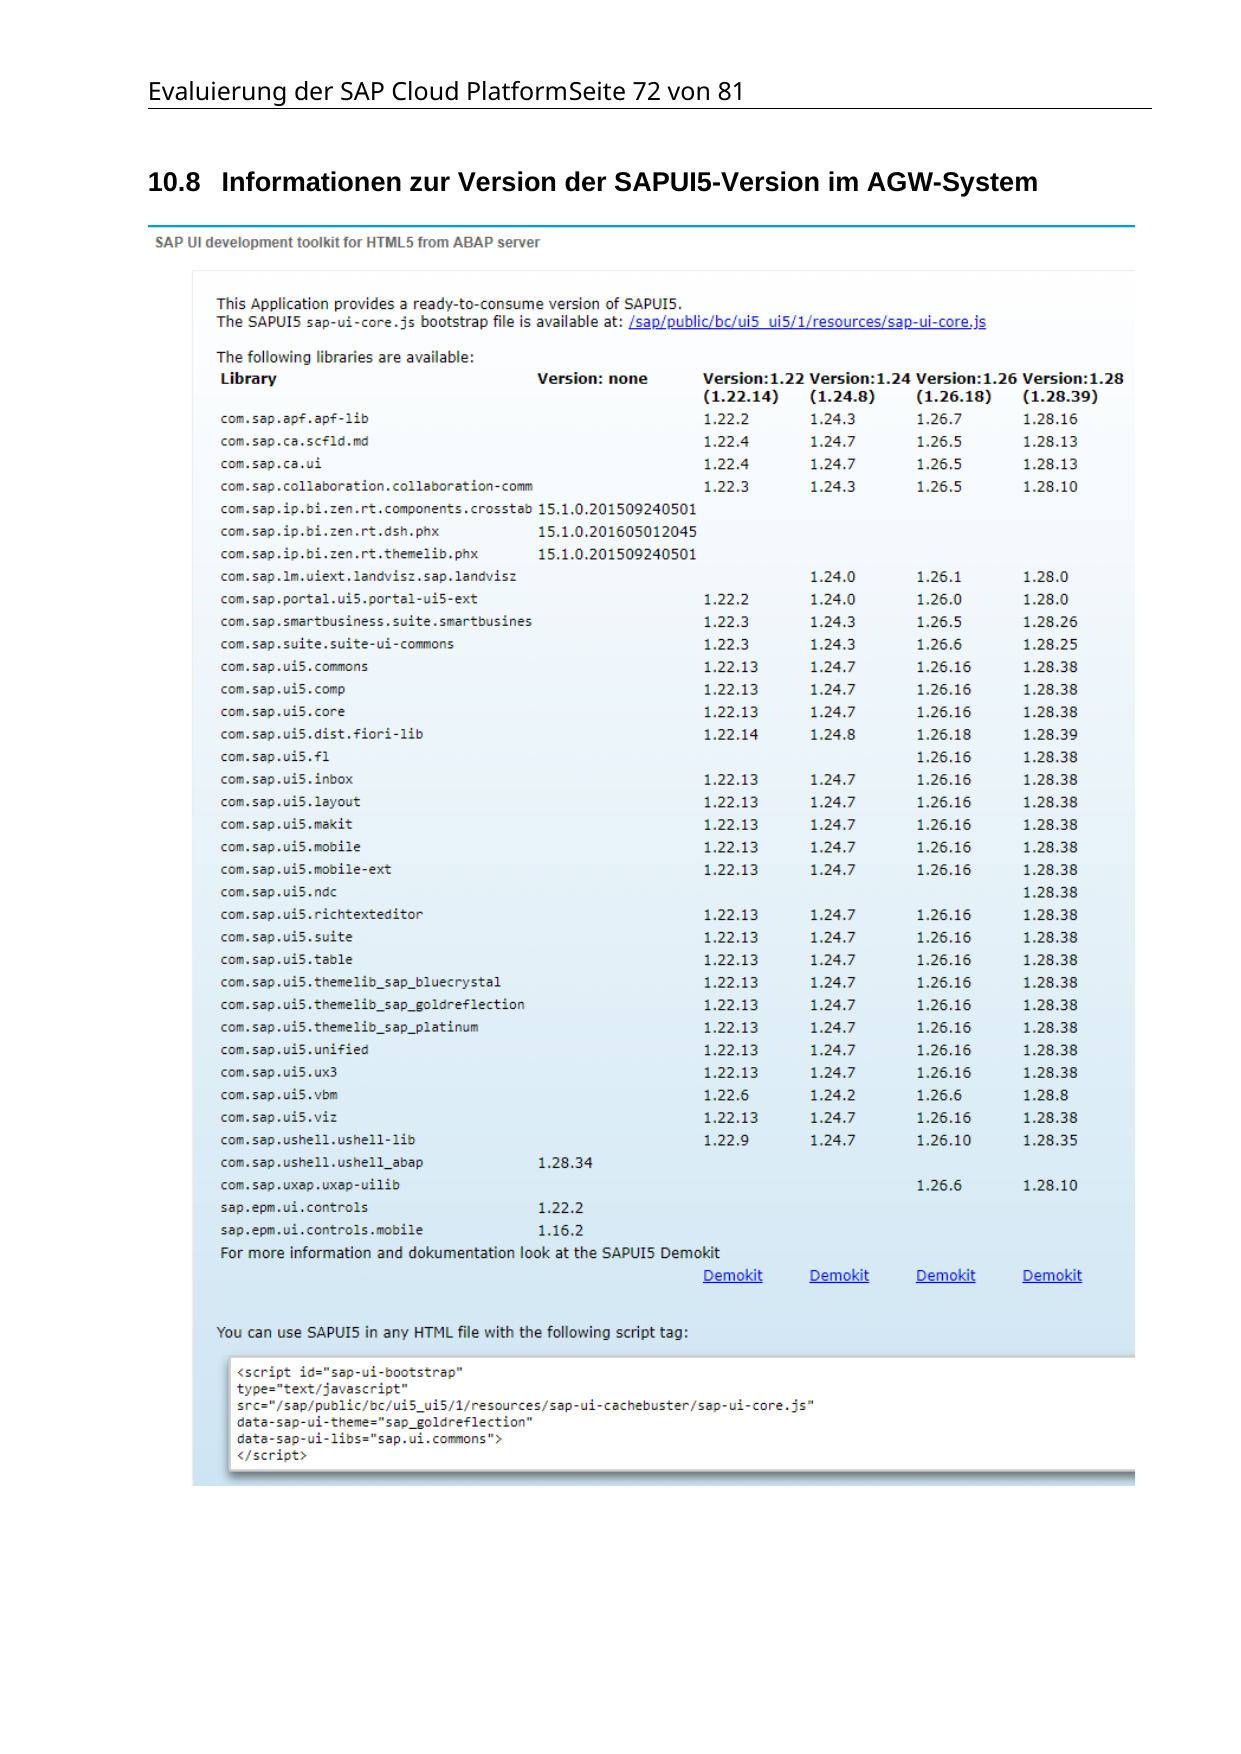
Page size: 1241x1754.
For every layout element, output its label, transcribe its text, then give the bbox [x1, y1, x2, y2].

subtitle Informationen zur Version der SAPUI5-Version im AGW-System [148, 166, 1152, 197]
picture [147, 228, 1136, 1486]
